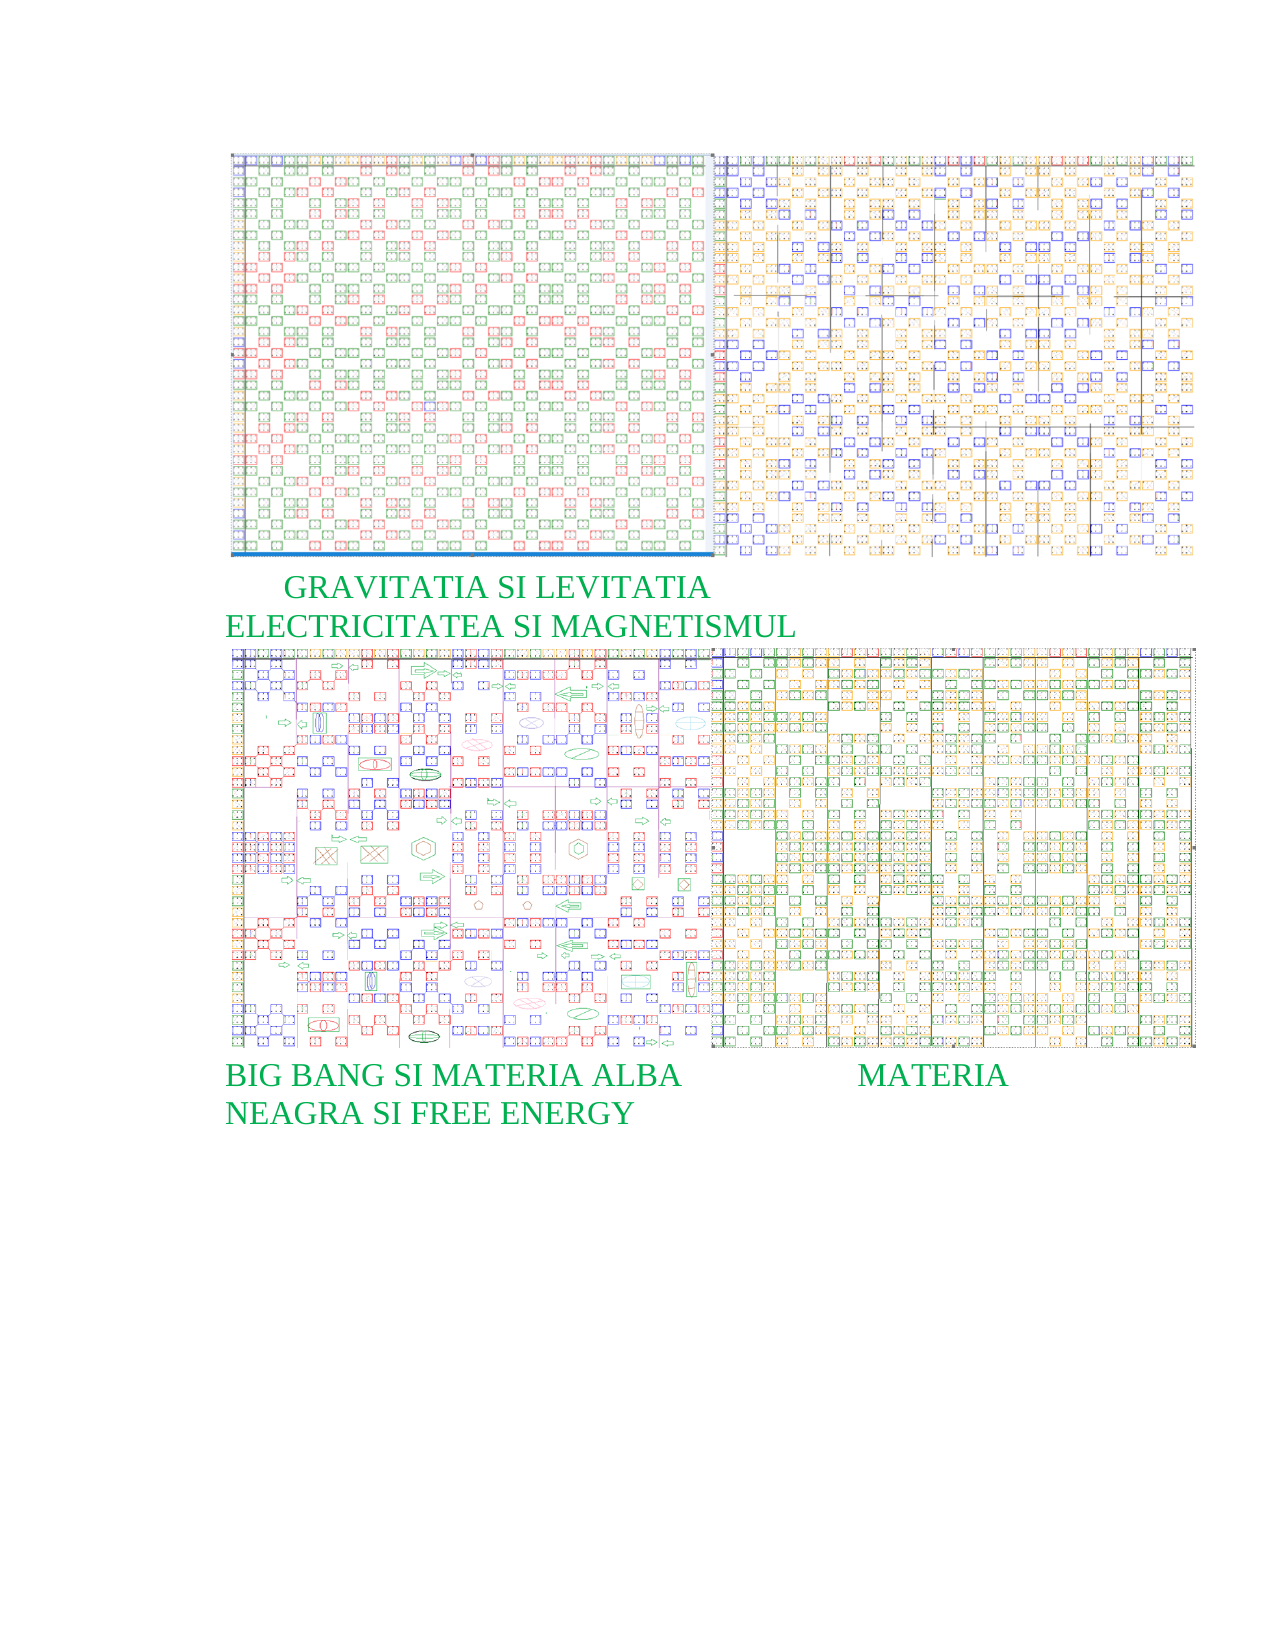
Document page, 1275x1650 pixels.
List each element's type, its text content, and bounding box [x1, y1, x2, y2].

text GRAVITATIA SI LEVITATIA ELECTRICITATEA SI MAGNETISMUL [225, 568, 1125, 644]
picture [225, 644, 1200, 1055]
picture [225, 150, 1200, 568]
text BIG BANG SI MATERIA ALBA MATERIA NEAGRA SI FREE ENERGY [225, 1055, 1125, 1132]
